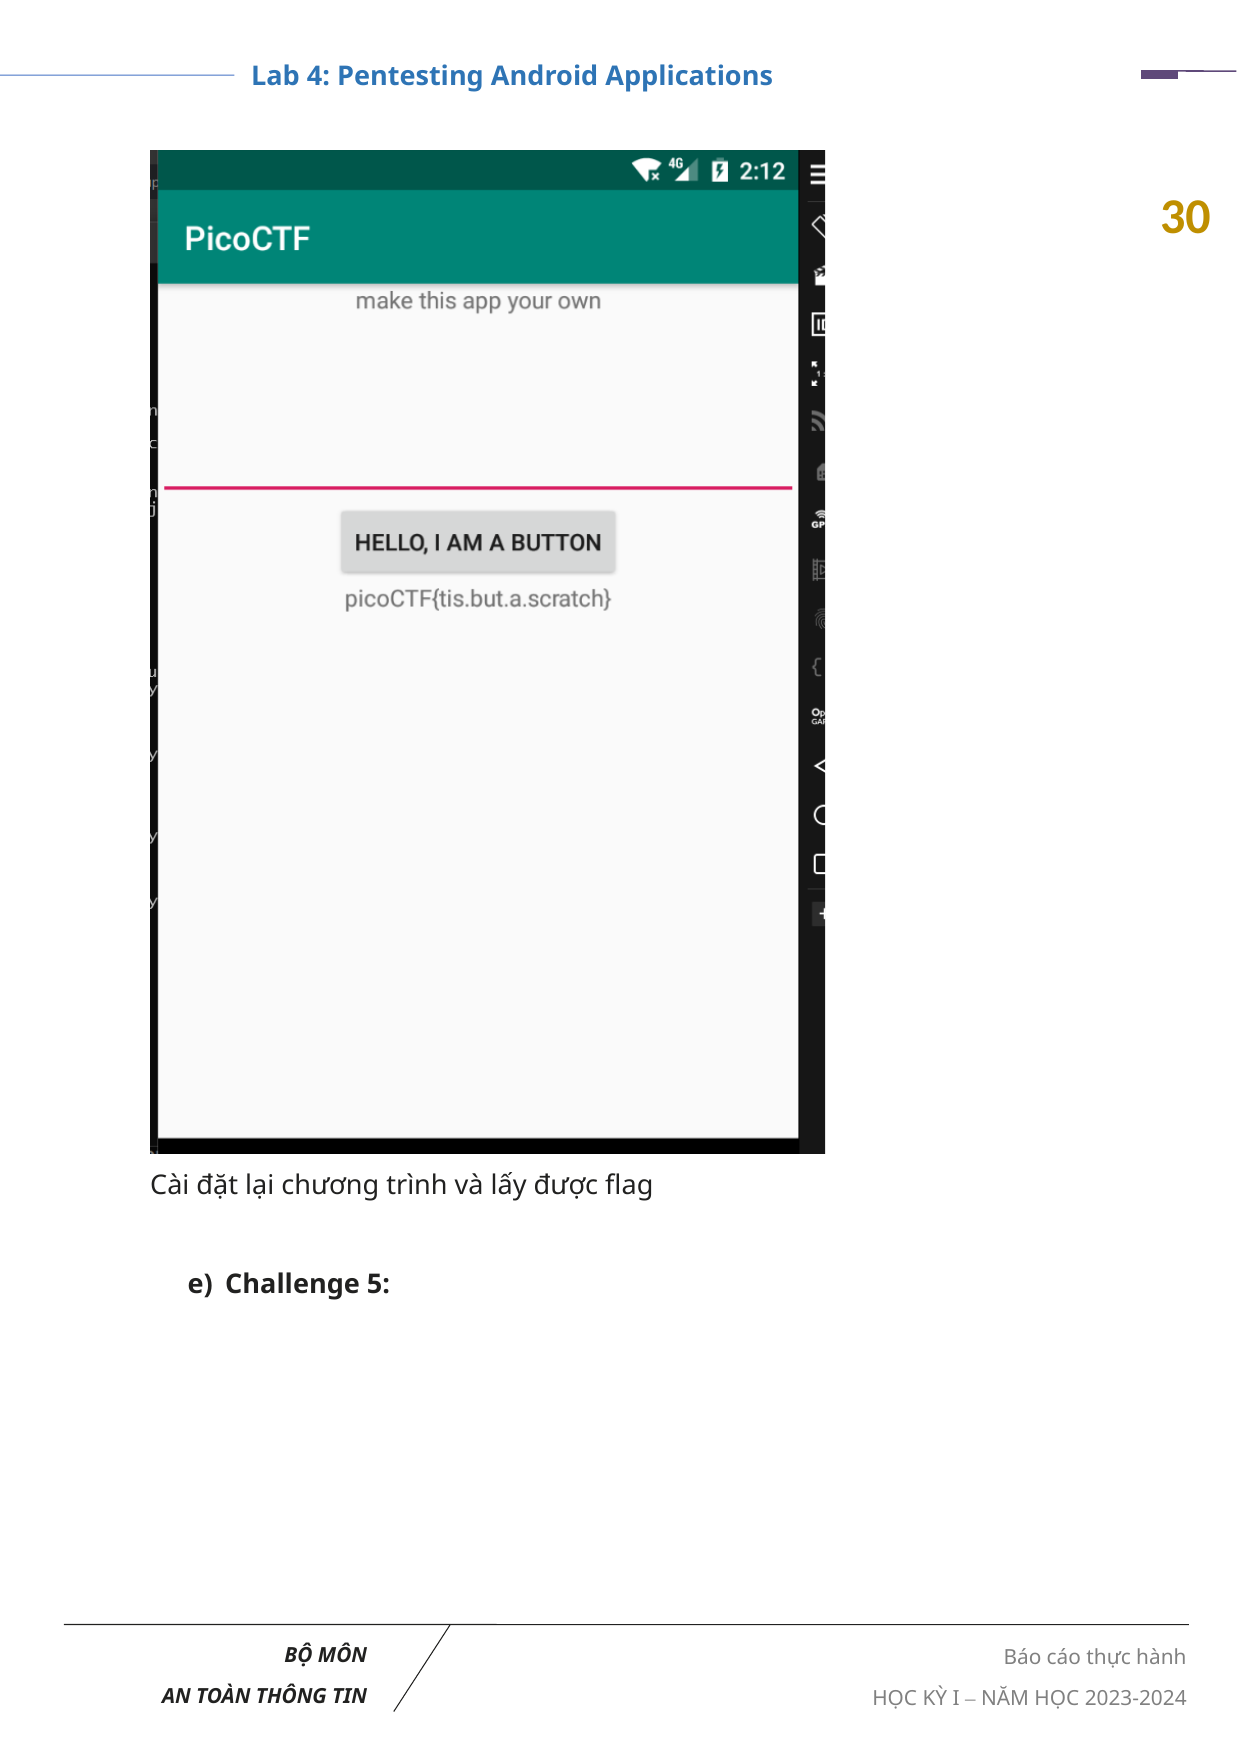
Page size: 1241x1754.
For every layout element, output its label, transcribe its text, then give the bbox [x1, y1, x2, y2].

list Challenge 5: [187, 1264, 1153, 1301]
text Cài đặt lại chương trình và lấy được flag [150, 1166, 1153, 1202]
picture [150, 150, 826, 1154]
